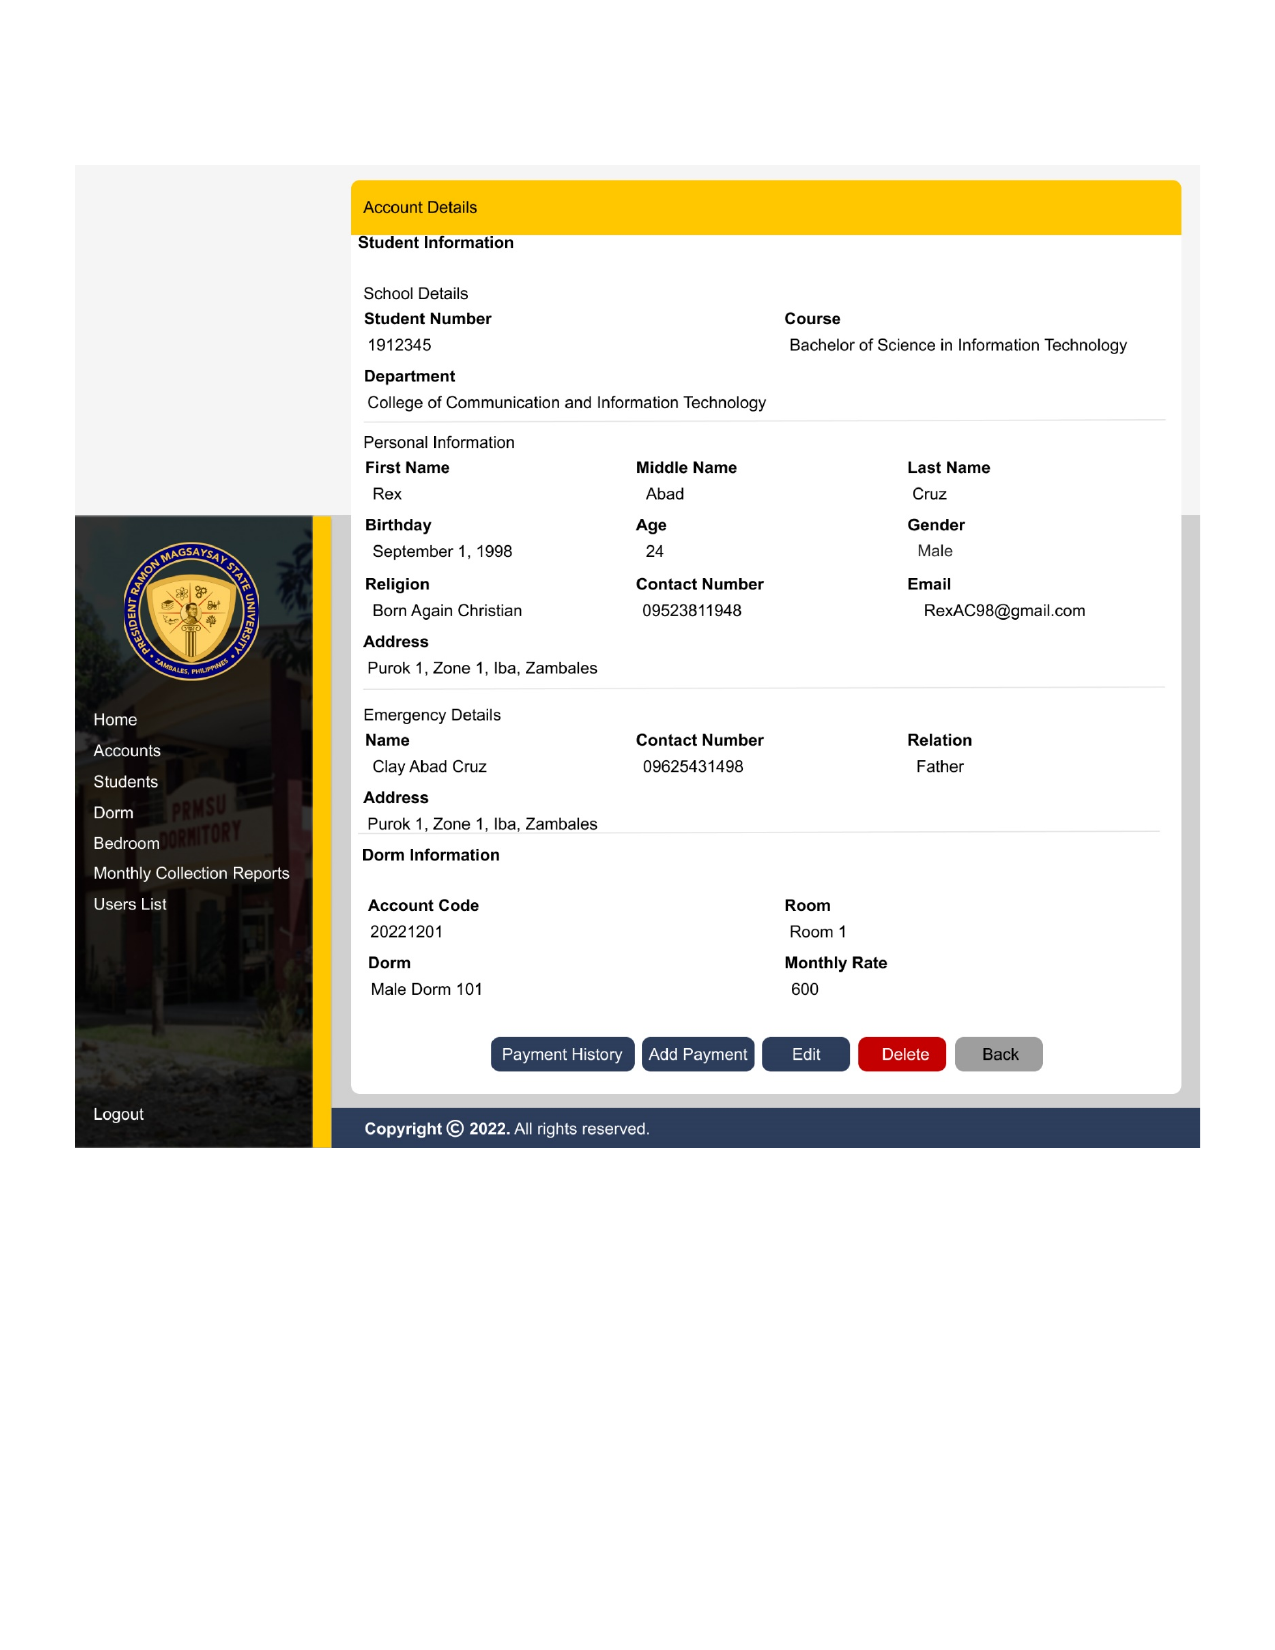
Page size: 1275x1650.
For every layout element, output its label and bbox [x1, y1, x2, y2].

picture [75, 165, 1200, 1148]
